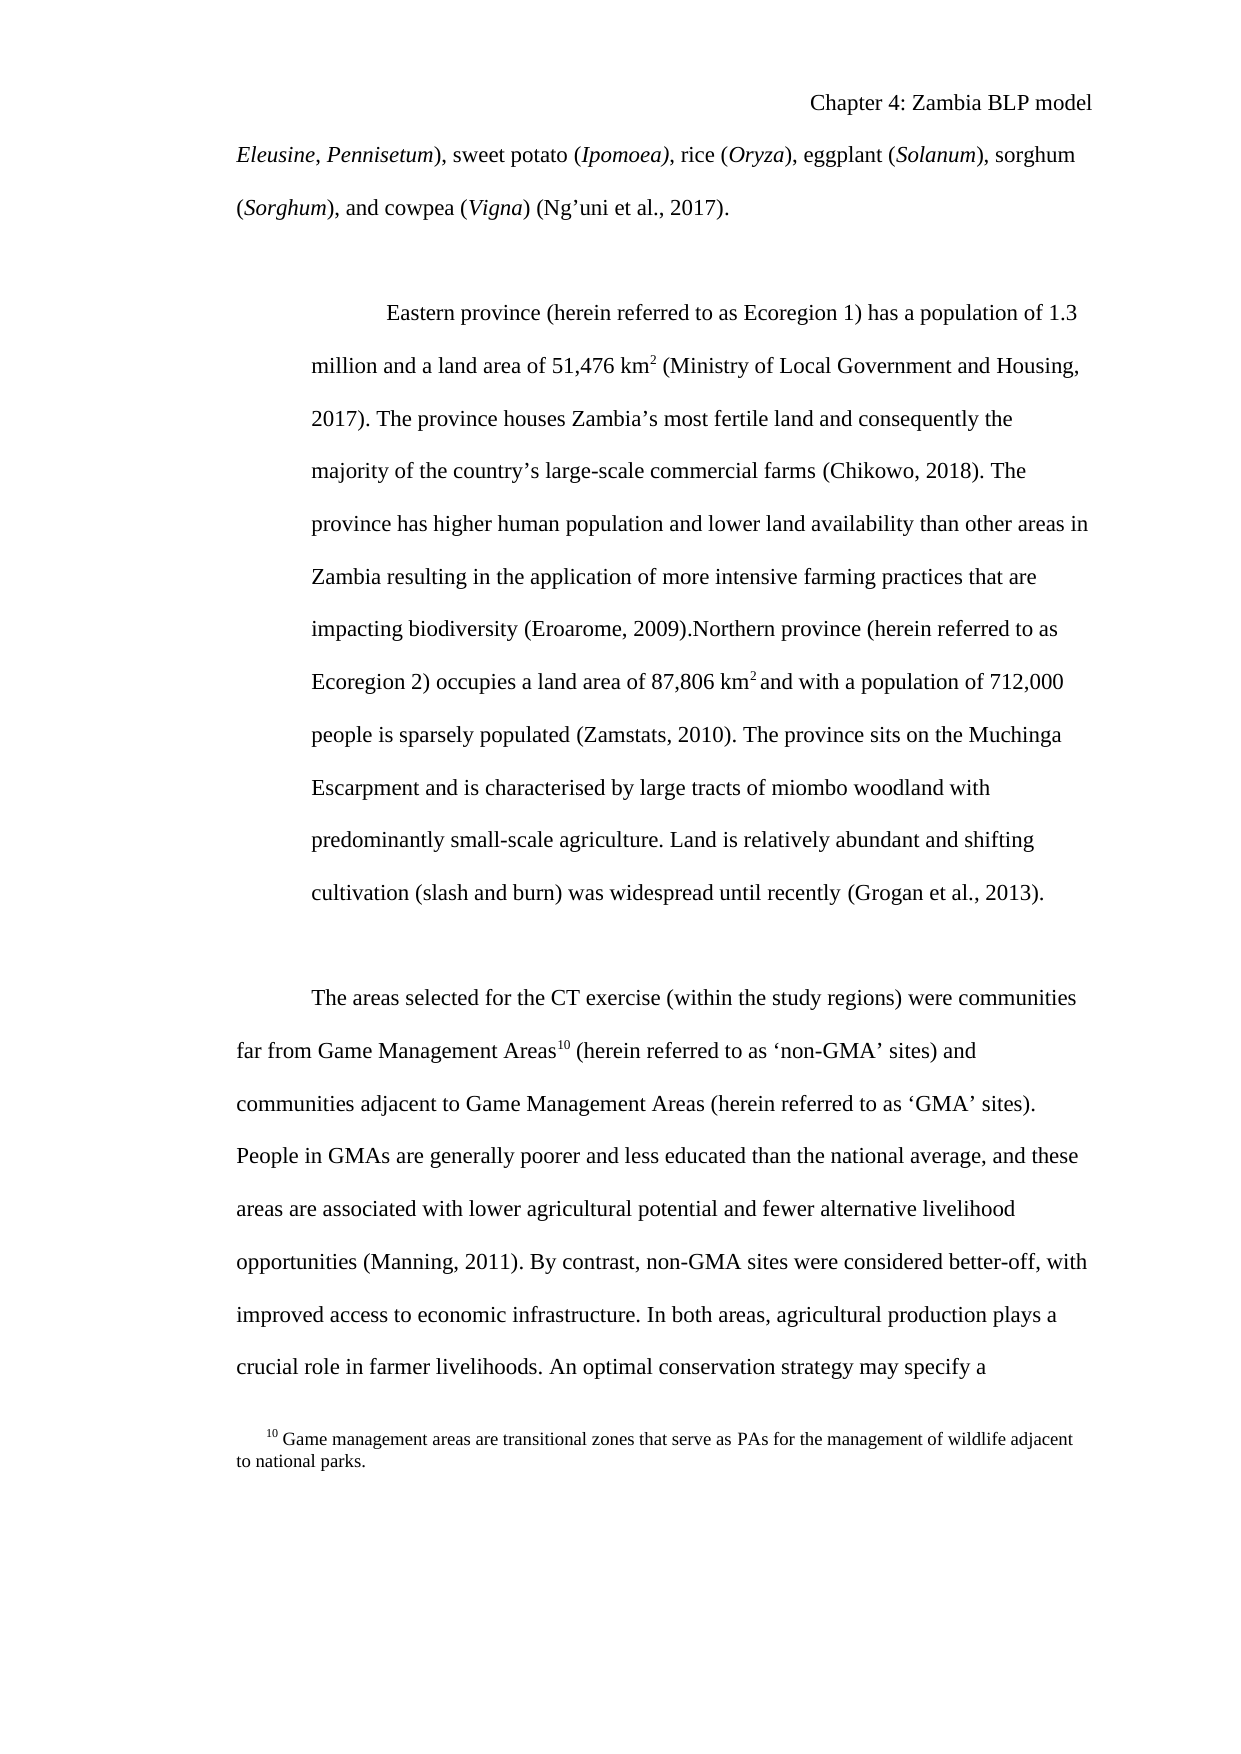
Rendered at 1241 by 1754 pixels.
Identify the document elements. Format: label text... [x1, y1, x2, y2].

text Eastern province (herein referred to as Ecoregion 1) has a population of 1.3 million and a land area of 51,476 km2 (Ministry of Local Government and Housing, 2017). The province houses Zambia’s most fertile land and consequently the majority of the country’s large-scale commercial farms (Chikowo, 2018). The province has higher human population and lower land availability than other areas in Zambia resulting in the application of more intensive farming practices that are impacting biodiversity (Eroarome, 2009).Northern province (herein referred to as Ecoregion 2) occupies a land area of 87,806 km2 and with a population of 712,000 people is sparsely populated (Zamstats, 2010). The province sits on the Muchinga Escarpment and is characterised by large tracts of miombo woodland with predominantly small-scale agriculture. Land is relatively abundant and shifting cultivation (slash and burn) was widespread until recently (Grogan et al., 2013). [311, 299, 1092, 905]
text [236, 984, 1092, 1380]
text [236, 141, 1092, 220]
